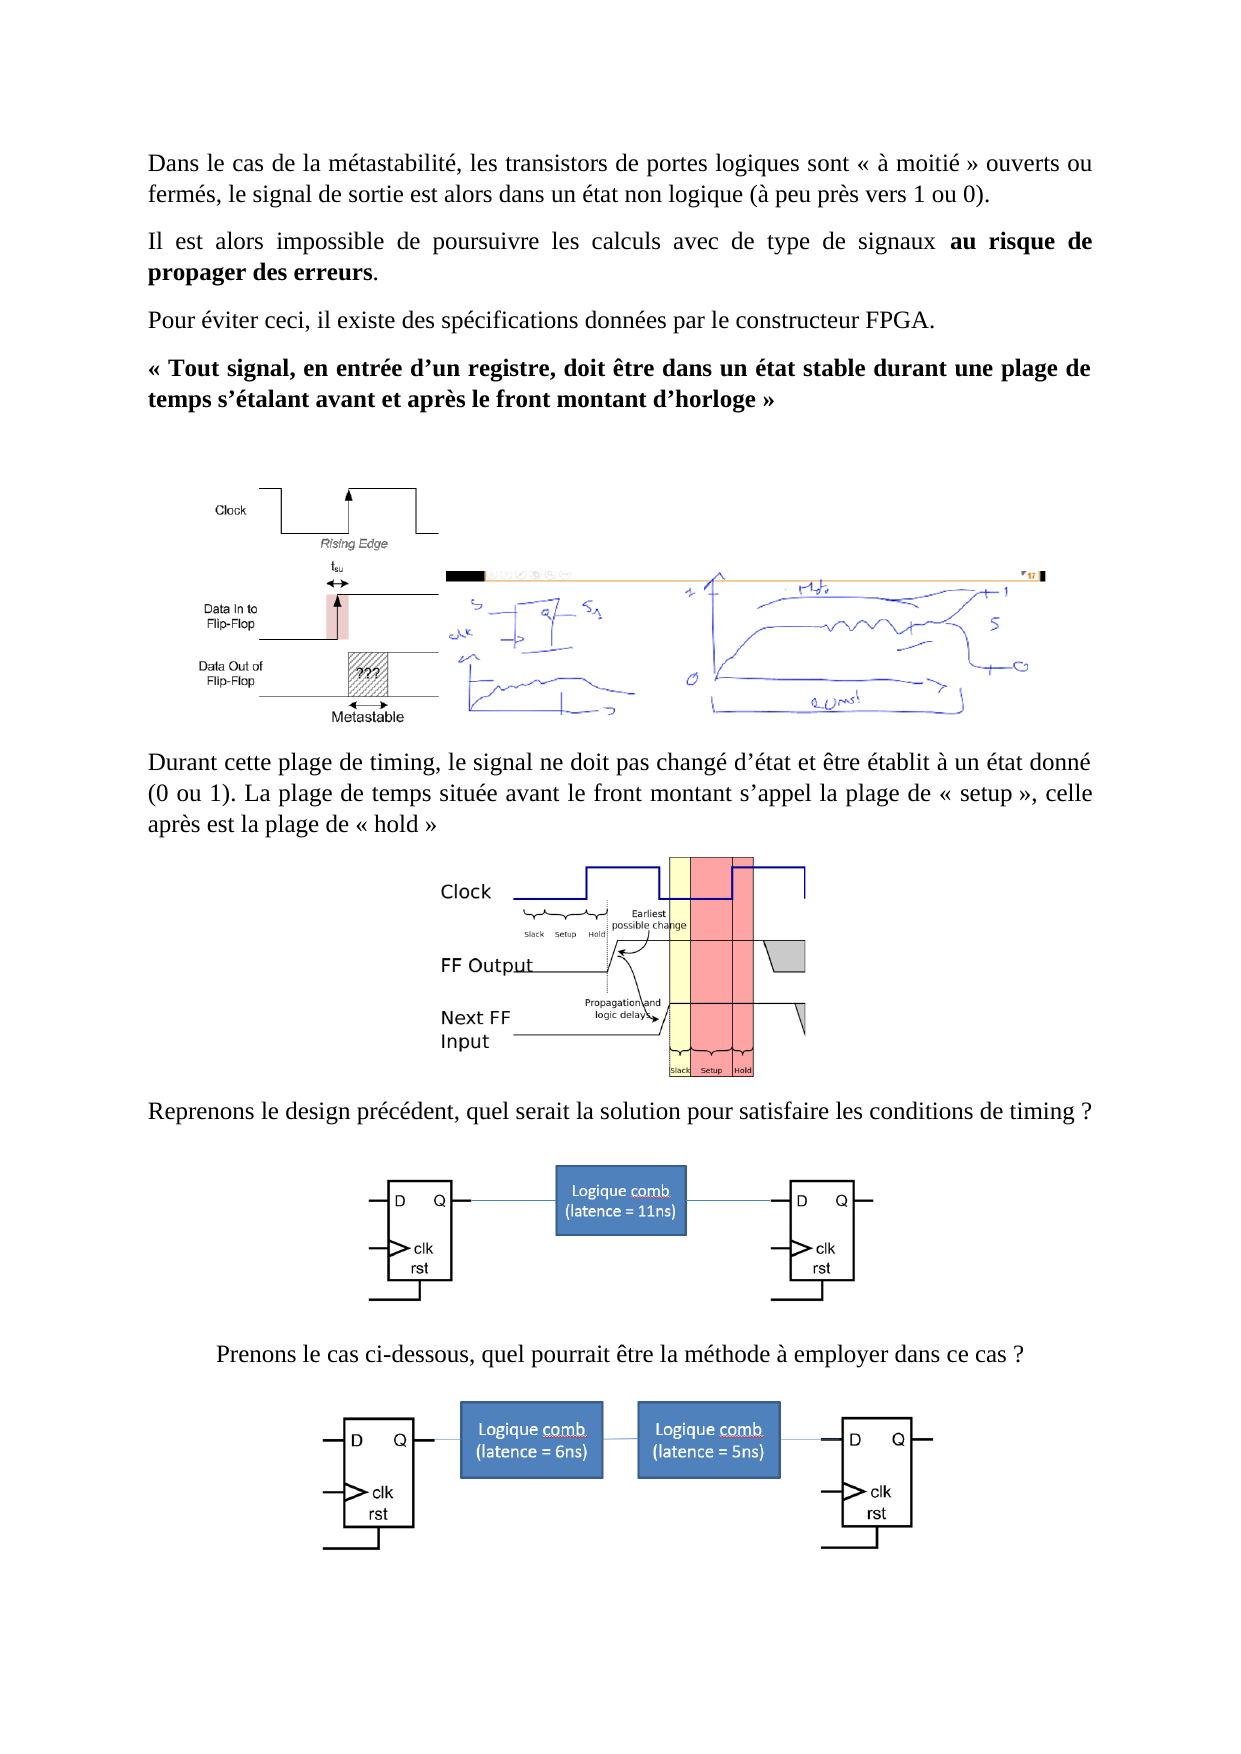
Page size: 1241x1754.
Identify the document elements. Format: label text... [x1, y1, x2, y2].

text Reprenons le design précédent, quel serait la solution pour satisfaire les conditions de timing ? [148, 1096, 1093, 1124]
text « Tout signal, en entrée d’un registre, doit être dans un état stable durant une plage de temps s’étalant avant et après le front montant d’horloge » [148, 353, 1093, 413]
text Il est alors impossible de poursuivre les calculs avec de type de signaux au risque de propager des erreurs. [148, 226, 1093, 286]
picture [296, 1386, 945, 1582]
text Dans le cas de la métastabilité, les transistors de portes logiques sont « à moitié » ouverts ou fermés, le signal de sortie est alors dans un état non logique (à peu près vers 1 ou 0). [148, 148, 1093, 207]
text Prenons le cas ci-dessous, quel pourrait être la méthode à employer dans ce cas ? [148, 1339, 1093, 1368]
picture [194, 479, 1046, 729]
picture [440, 857, 806, 1077]
picture [357, 1143, 883, 1321]
text Pour éviter ceci, il existe des spécifications données par le constructeur FPGA. [148, 305, 1093, 334]
text Durant cette plage de timing, le signal ne doit pas changé d’état et être établit à un état donné (0 ou 1). La plage de temps située avant le front montant s’appel la plage de « setup », celle après est la plage de « hold » [148, 747, 1093, 838]
